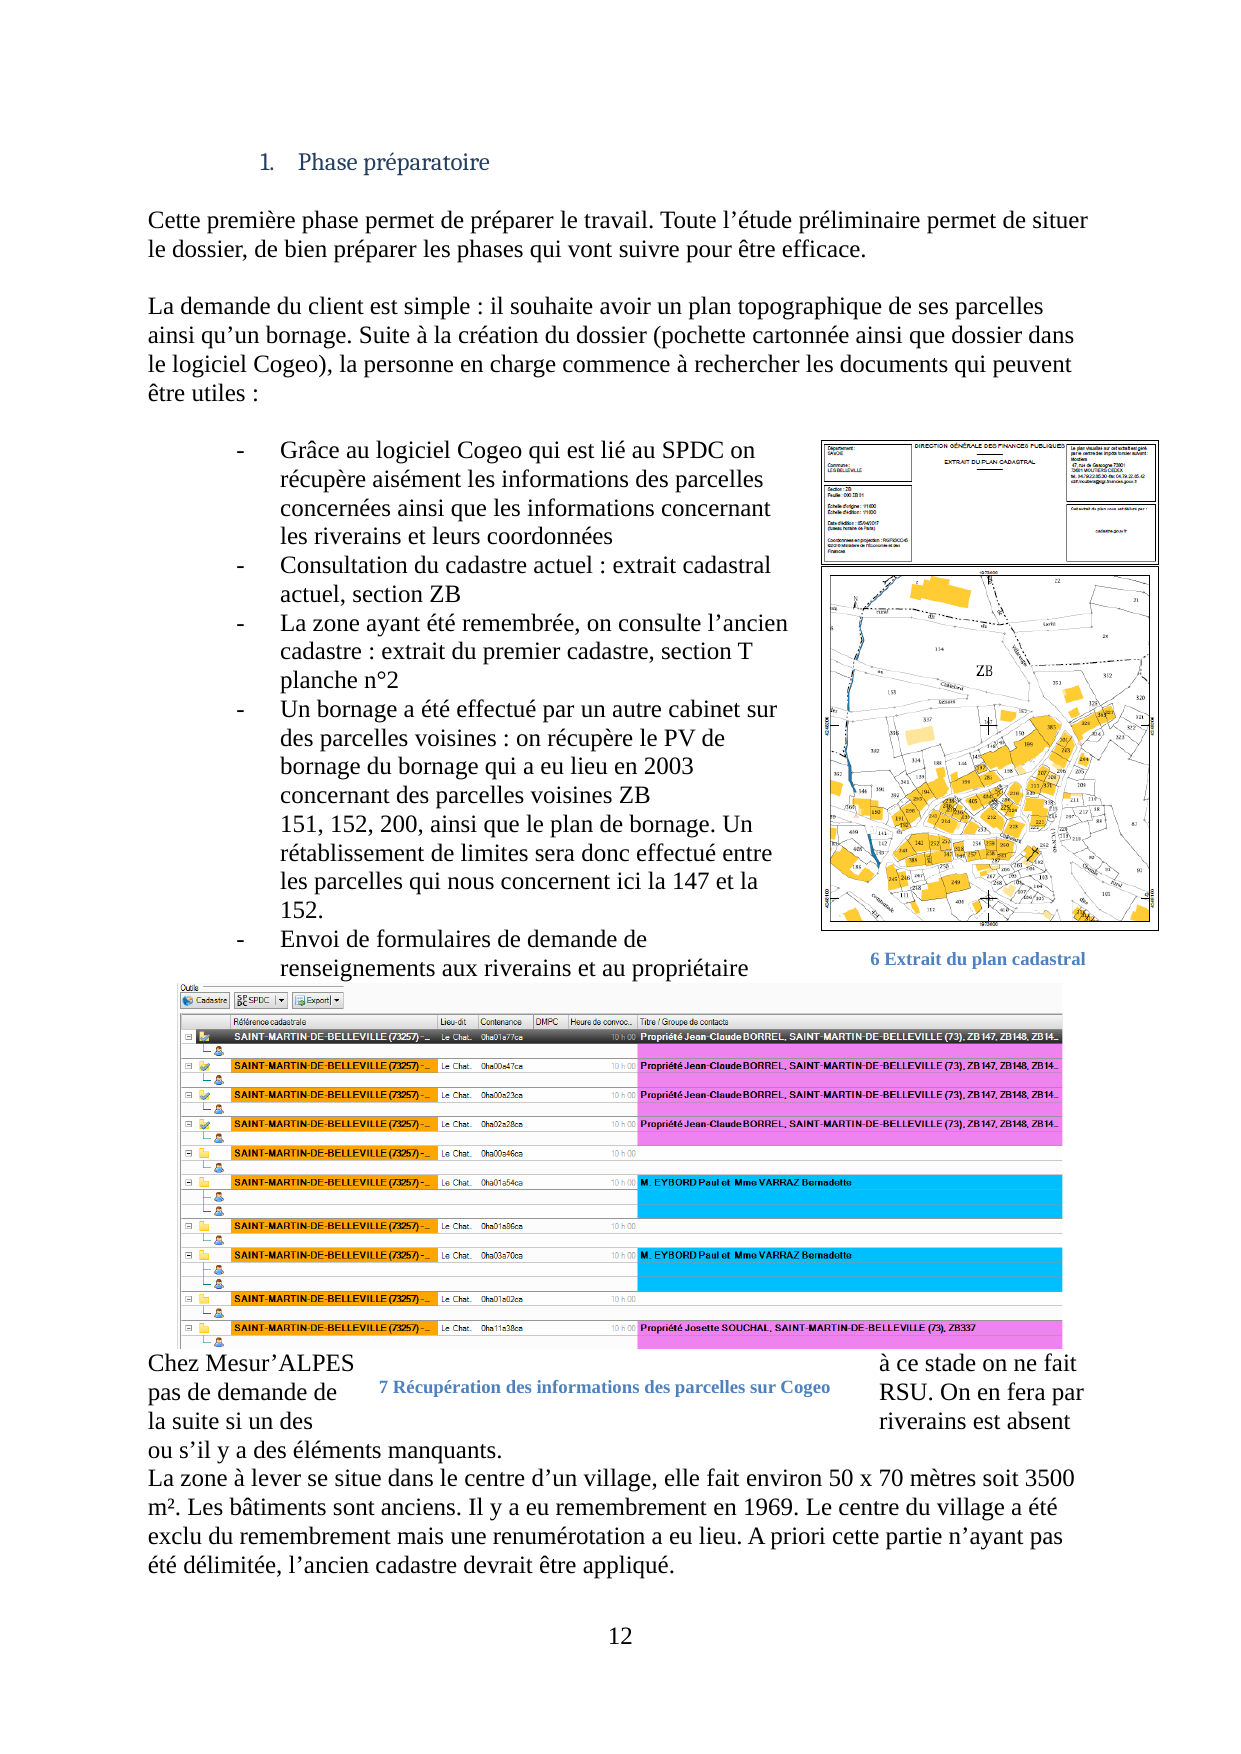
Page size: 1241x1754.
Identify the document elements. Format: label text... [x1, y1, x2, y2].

list Un bornage a été effectué par un autre cabinet sur des parcelles voisines : on récupère le PV de bornage du bornage qui a eu lieu en 2003 concernant des parcelles voisines ZB 151, 152, 200, ainsi que le plan de bornage. Un rétablissement de limites sera donc effectué entre les parcelles qui nous concernent ici la 147 et la 152. [236, 694, 813, 924]
list Consultation du cadastre actuel : extrait cadastral actuel, section ZB [236, 550, 813, 608]
text Cette première phase permet de préparer le travail. Toute l’étude préliminaire permet de situer le dossier, de bien préparer les phases qui vont suivre pour être efficace. [148, 205, 1093, 263]
picture [813, 434, 1165, 938]
list Envoi de formulaires de demande de renseignements aux riverains et au propriétaire [236, 924, 1093, 981]
subtitle Phase préparatoire [260, 148, 1093, 176]
text La demande du client est simple : il souhaite avoir un plan topographique de ses parcelles ainsi qu’un bornage. Suite à la création du dossier (pochette cartonnée ainsi que dossier dans le logiciel Cogeo), la personne en charge commence à rechercher les documents qui peuvent être utiles : [148, 291, 1093, 406]
list La zone ayant été remembrée, on consulte l’ancien cadastre : extrait du premier cadastre, section T planche n°2 [236, 608, 813, 694]
text La zone à lever se situe dans le centre d’un village, elle fait environ 50 x 70 mètres soit 3500 m². Les bâtiments sont anciens. Il y a eu remembrement en 1969. Le centre du village a été exclu du remembrement mais une renumérotation a eu lieu. A priori cette partie n’ayant pas été délimitée, l’ancien cadastre devrait être appliqué. [148, 1463, 1093, 1578]
picture [177, 983, 1063, 1349]
list Grâce au logiciel Cogeo qui est lié au SPDC on récupère aisément les informations des parcelles concernées ainsi que les informations concernant les riverains et leurs coordonnées [236, 435, 813, 550]
text Chez Mesur’ALPES à ce stade on ne fait pas de demande de RSU. On en fera par la suite si un des riverains est absent ou s’il y a des éléments manquants. [148, 1068, 1093, 1463]
